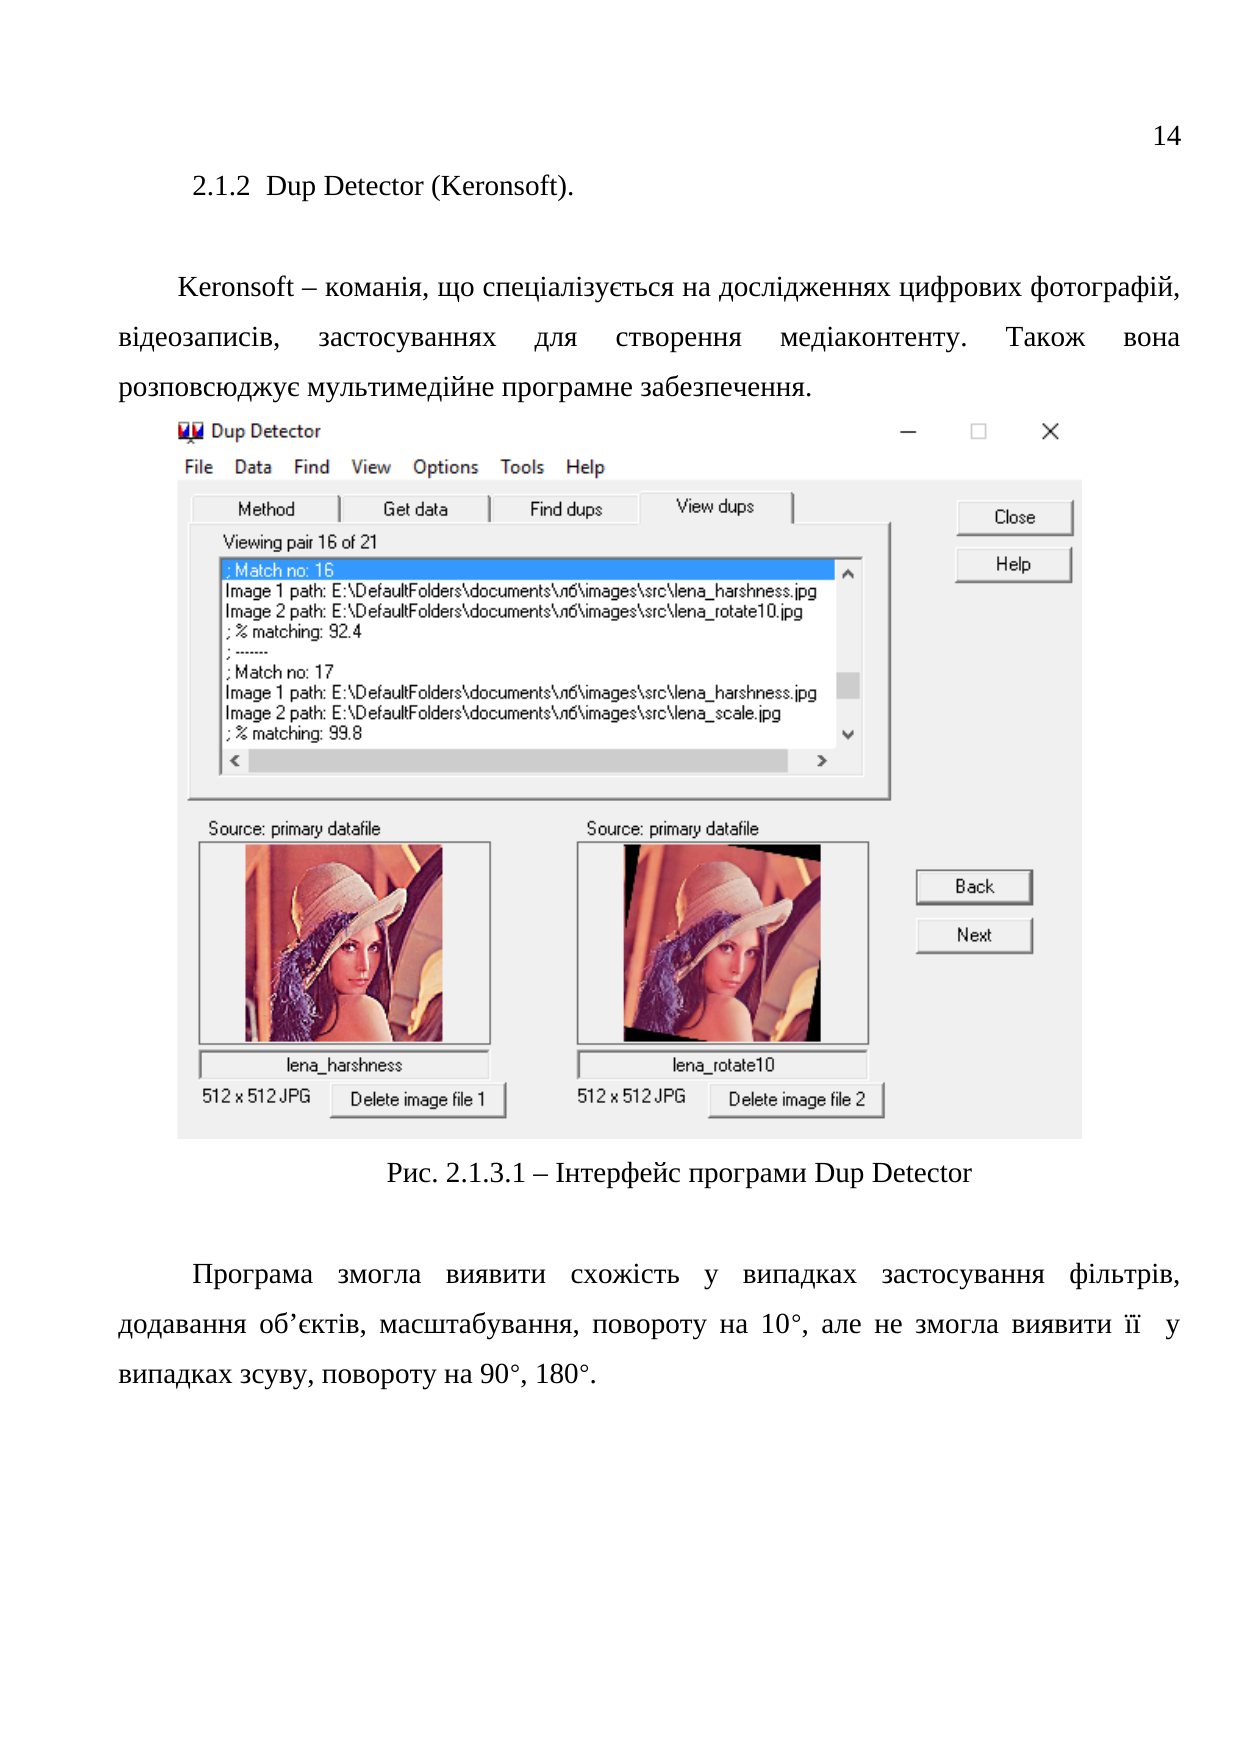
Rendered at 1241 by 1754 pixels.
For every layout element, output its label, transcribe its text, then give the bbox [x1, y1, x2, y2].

text Рис. 2.1.3.1 – Інтерфейс програми Dup Detector [118, 1155, 1181, 1189]
picture [177, 420, 1082, 1139]
text Keronsoft – команія, що спеціалізується на дослідженнях цифрових фотографій, відеозаписів, застосуваннях для створення медіаконтенту. Також вона розповсюджує мультимедійне програмне забезпечення. [118, 269, 1181, 403]
subtitle Dup Detector (Keronsoft). [192, 168, 1181, 202]
text Програма змогла виявити схожість у випадках застосування фільтрів, додавання об’єктів, масштабування, повороту на 10, але не змогла виявити її у випадках зсуву, повороту на 90, 180. [118, 1256, 1181, 1390]
